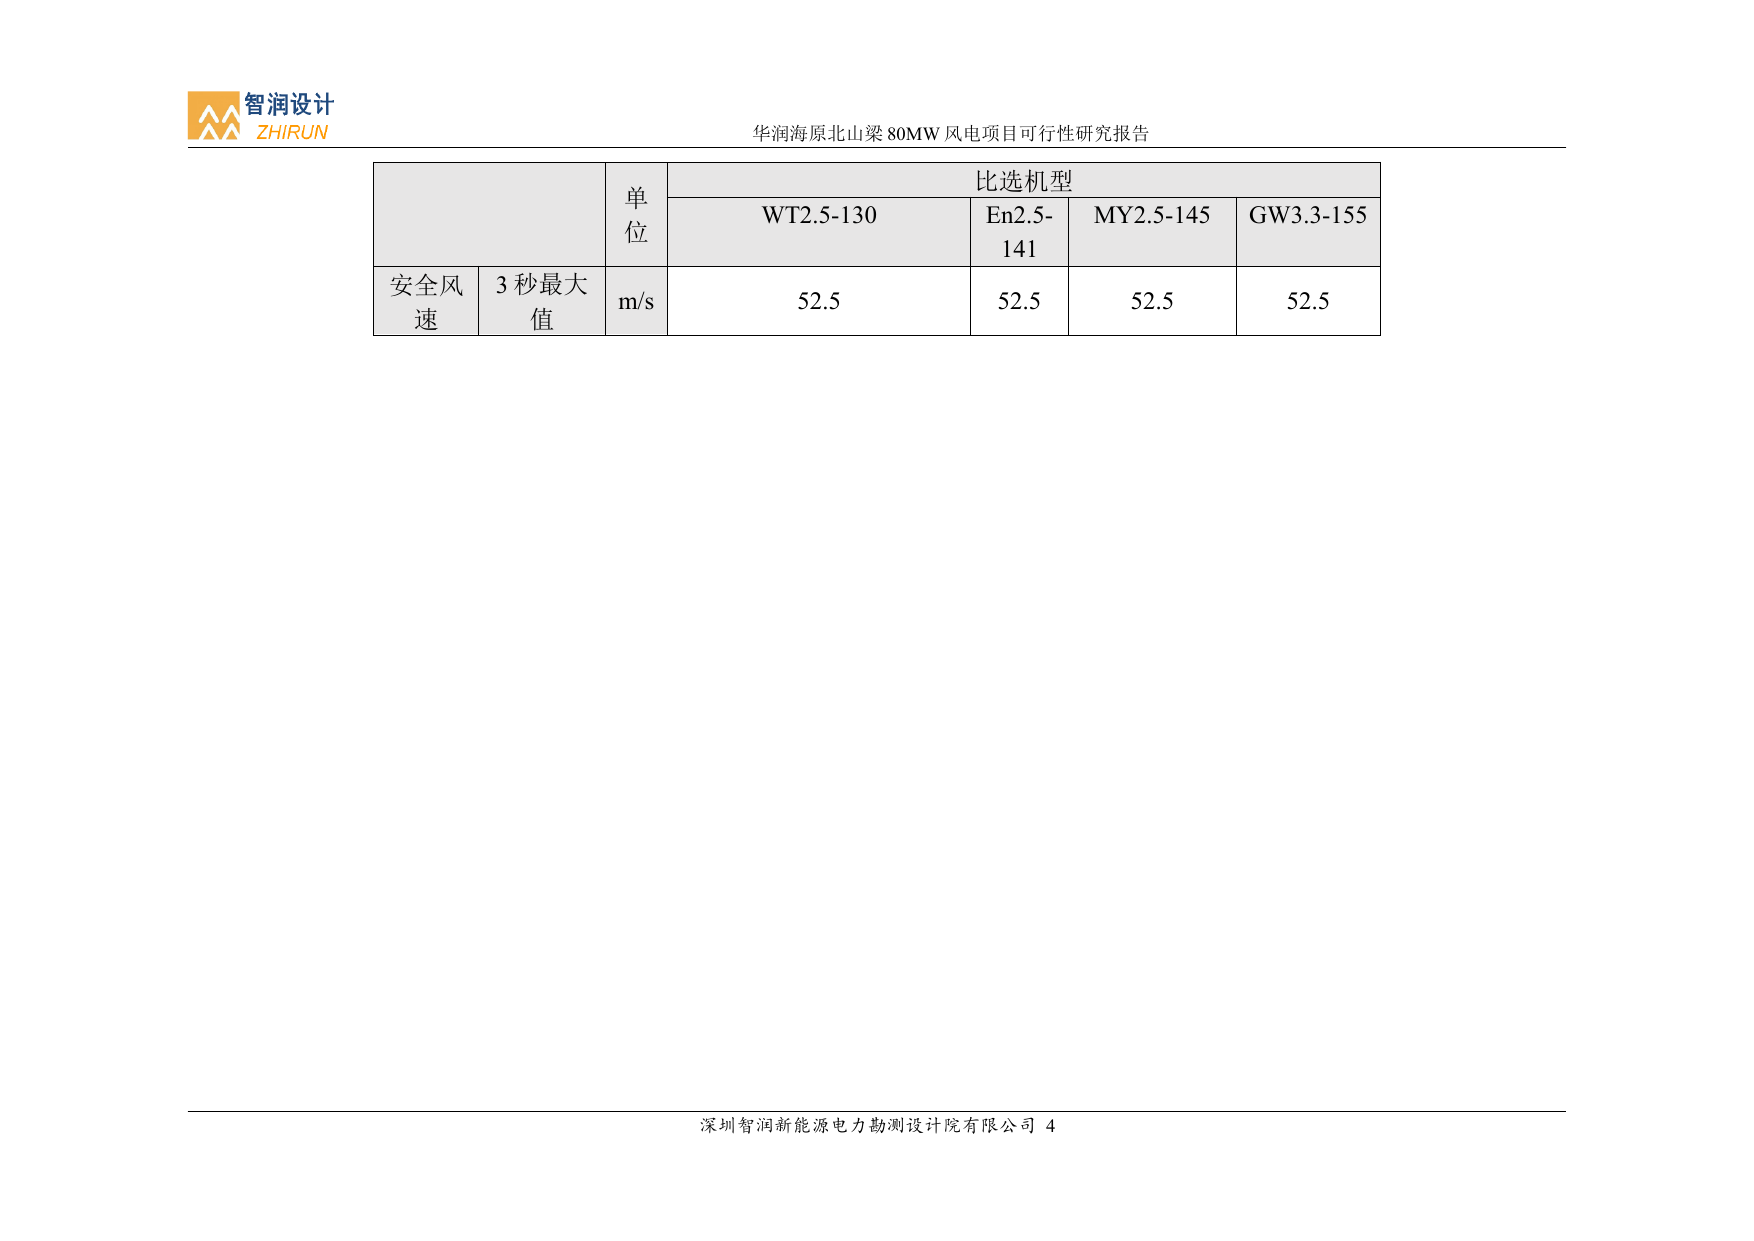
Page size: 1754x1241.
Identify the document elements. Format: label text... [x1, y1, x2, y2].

table_header 单位 [606, 163, 667, 266]
table_header 比选机型 [668, 163, 1380, 197]
table_cell 52.5 [1069, 267, 1236, 334]
table_cell MY2.5-145 [1069, 198, 1236, 266]
table_cell 52.5 [1237, 267, 1380, 334]
table_cell 52.5 [668, 267, 970, 334]
table_cell 3秒最大值 [479, 267, 605, 334]
table_cell En2.5-141 [971, 198, 1068, 266]
table_cell WT2.5-130 [668, 198, 970, 266]
table_cell 安全风速 [374, 267, 478, 334]
table_cell GW3.3-155 [1237, 198, 1380, 266]
table_cell 52.5 [971, 267, 1068, 334]
picture [187, 88, 335, 141]
table_cell m/s [606, 267, 667, 334]
table_header [374, 163, 605, 266]
